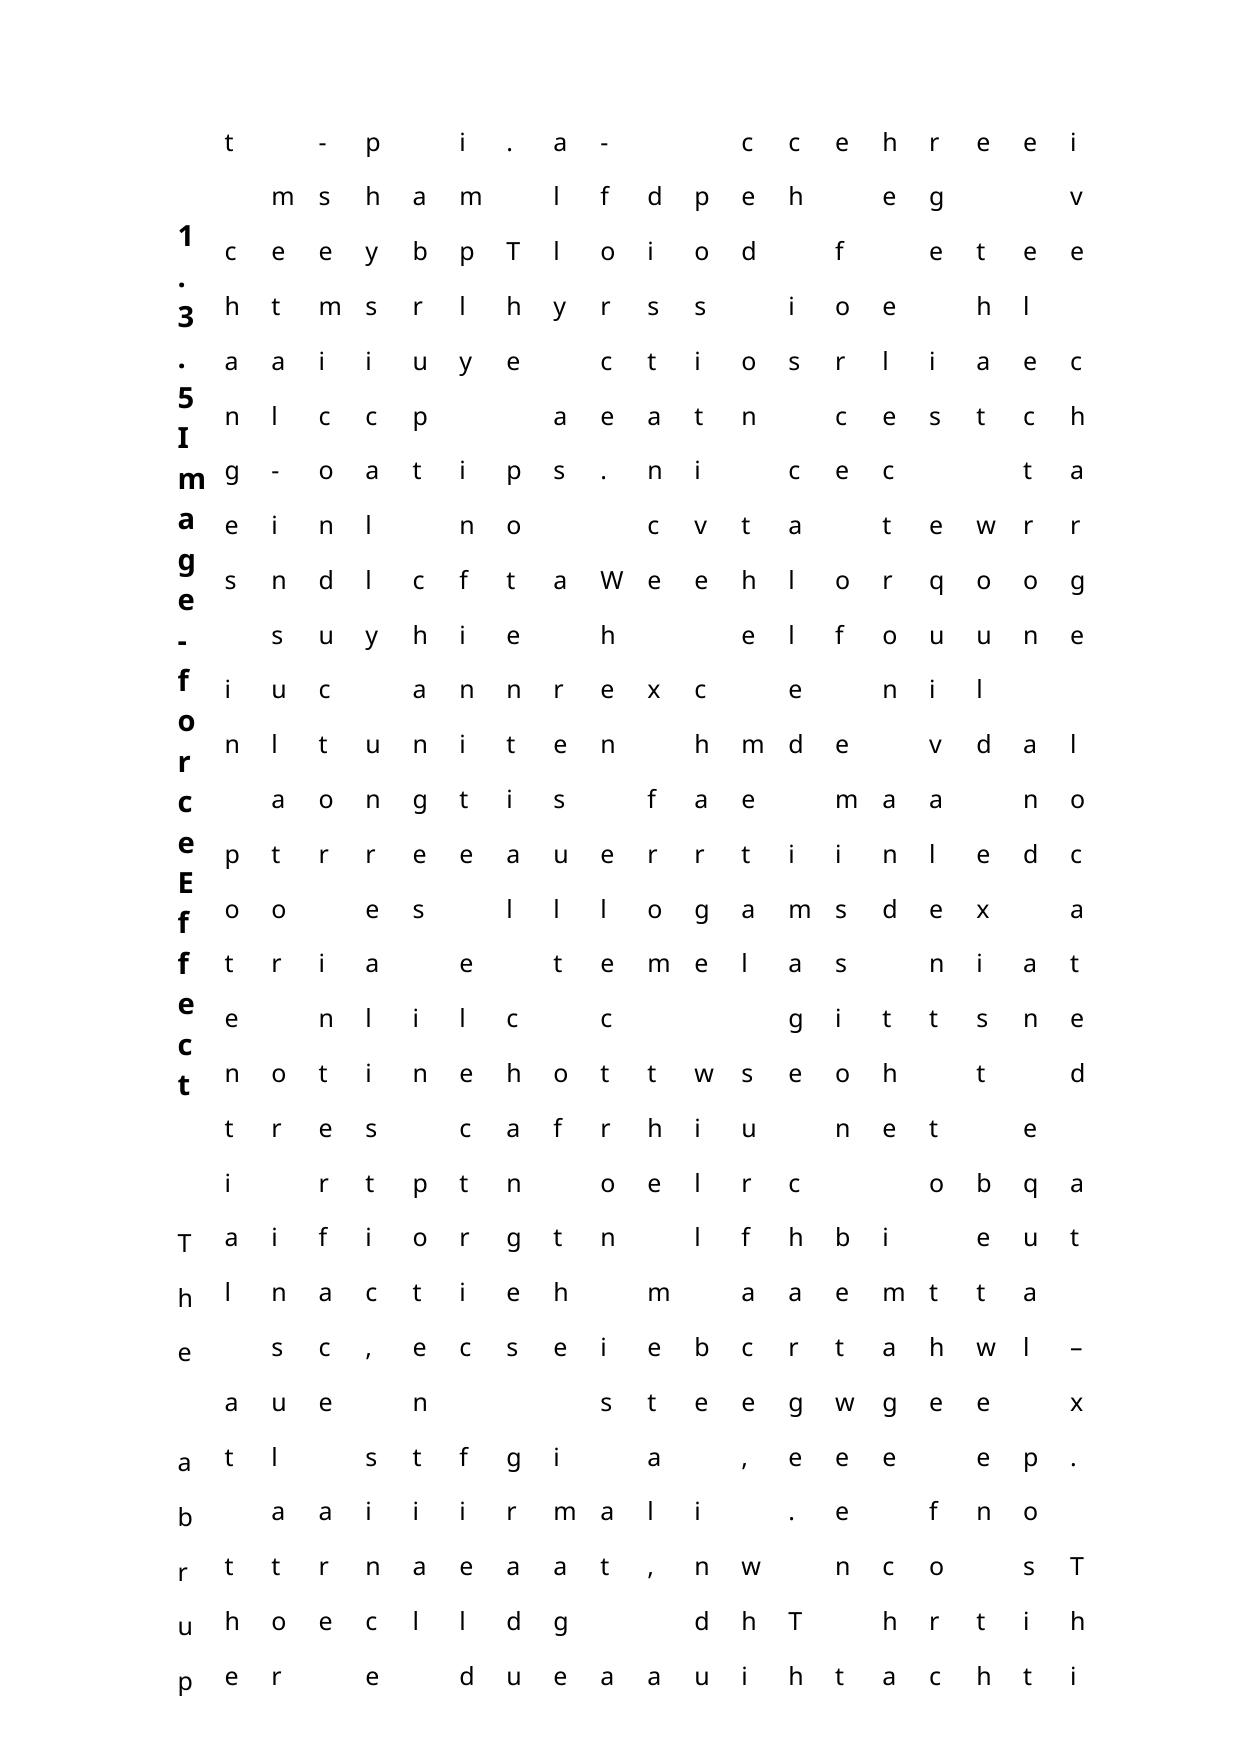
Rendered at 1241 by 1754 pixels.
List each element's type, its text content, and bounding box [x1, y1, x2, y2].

text 1.3.5 Image-force Effect [177, 214, 197, 1104]
